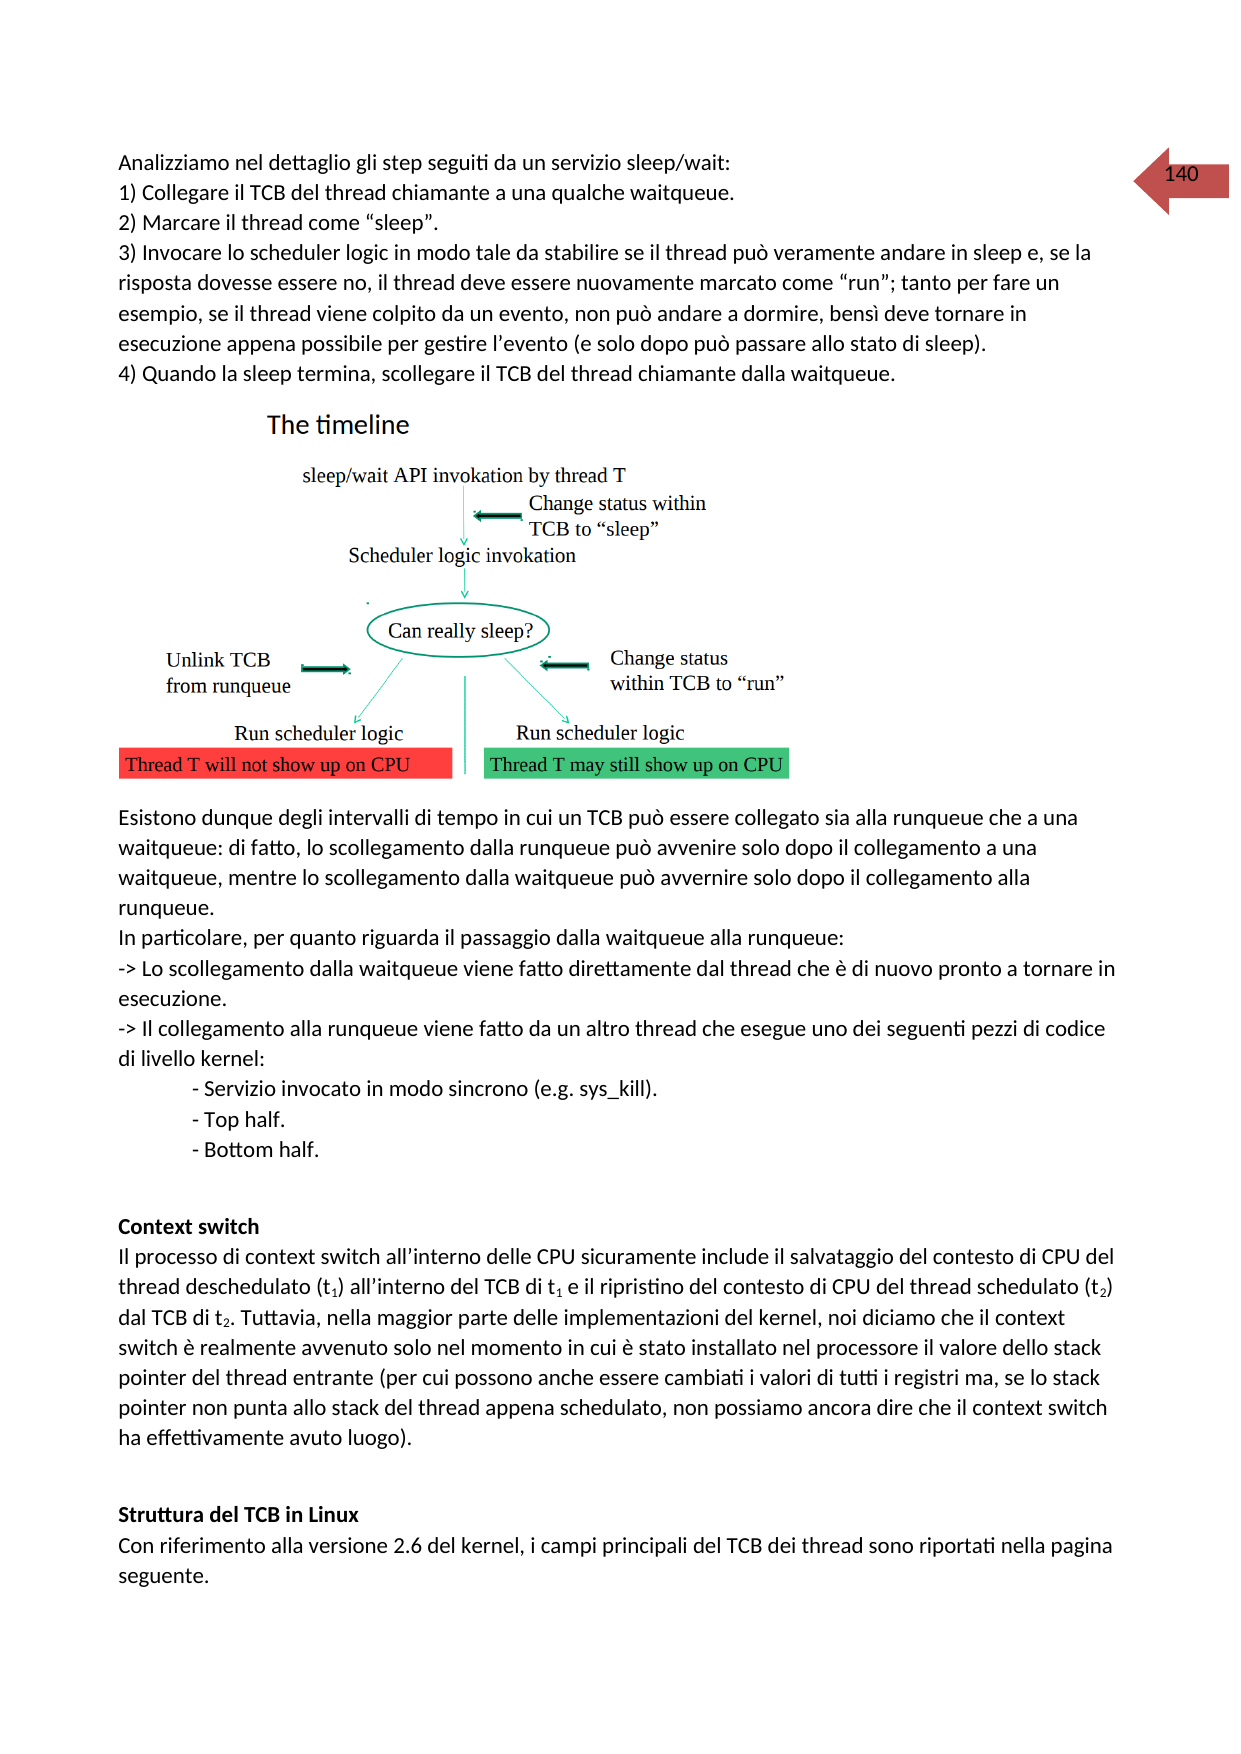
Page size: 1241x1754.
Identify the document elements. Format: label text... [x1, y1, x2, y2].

text Context switch Il processo di context switch all’interno delle CPU sicuramente include il salvataggio del contesto di CPU del thread deschedulato (t1) all’interno del TCB di t1 e il ripristino del contesto di CPU del thread schedulato (t2) dal TCB di t2. Tuttavia, nella maggior parte delle implementazioni del kernel, noi diciamo che il context switch è realmente avvenuto solo nel momento in cui è stato installato nel processore il valore dello stack pointer del thread entrante (per cui possono anche essere cambiati i valori di tutti i registri ma, se lo stack pointer non punta allo stack del thread appena schedulato, non possiamo ancora dire che il context switch ha effettivamente avuto luogo). [118, 1182, 1122, 1451]
picture [118, 406, 790, 784]
text Struttura del TCB in Linux Con riferimento alla versione 2.6 del kernel, i campi principali del TCB dei thread sono riportati nella pagina seguente. [118, 1470, 1122, 1589]
text Esistono dunque degli intervalli di tempo in cui un TCB può essere collegato sia alla runqueue che a una waitqueue: di fatto, lo scollegamento dalla runqueue può avvenire solo dopo il collegamento a una waitqueue, mentre lo scollegamento dalla waitqueue può avvernire solo dopo il collegamento alla runqueue. In particolare, per quanto riguarda il passaggio dalla waitqueue alla runqueue: -> Lo scollegamento dalla waitqueue viene fatto direttamente dal thread che è di nuovo pronto a tornare in esecuzione. -> Il collegamento alla runqueue viene fatto da un altro thread che esegue uno dei seguenti pezzi di codice di livello kernel: - Servizio invocato in modo sincrono (e.g. sys_kill). - Top half. - Bottom half. [118, 803, 1122, 1163]
text Analizziamo nel dettaglio gli step seguiti da un servizio sleep/wait: 1) Collegare il TCB del thread chiamante a una qualche waitqueue. 2) Marcare il thread come “sleep”. 3) Invocare lo scheduler logic in modo tale da stabilire se il thread può veramente andare in sleep e, se la risposta dovesse essere no, il thread deve essere nuovamente marcato come “run”; tanto per fare un esempio, se il thread viene colpito da un evento, non può andare a dormire, bensì deve tornare in esecuzione appena possibile per gestire l’evento (e solo dopo può passare allo stato di sleep). 4) Quando la sleep termina, scollegare il TCB del thread chiamante dalla waitqueue. [118, 148, 1122, 387]
